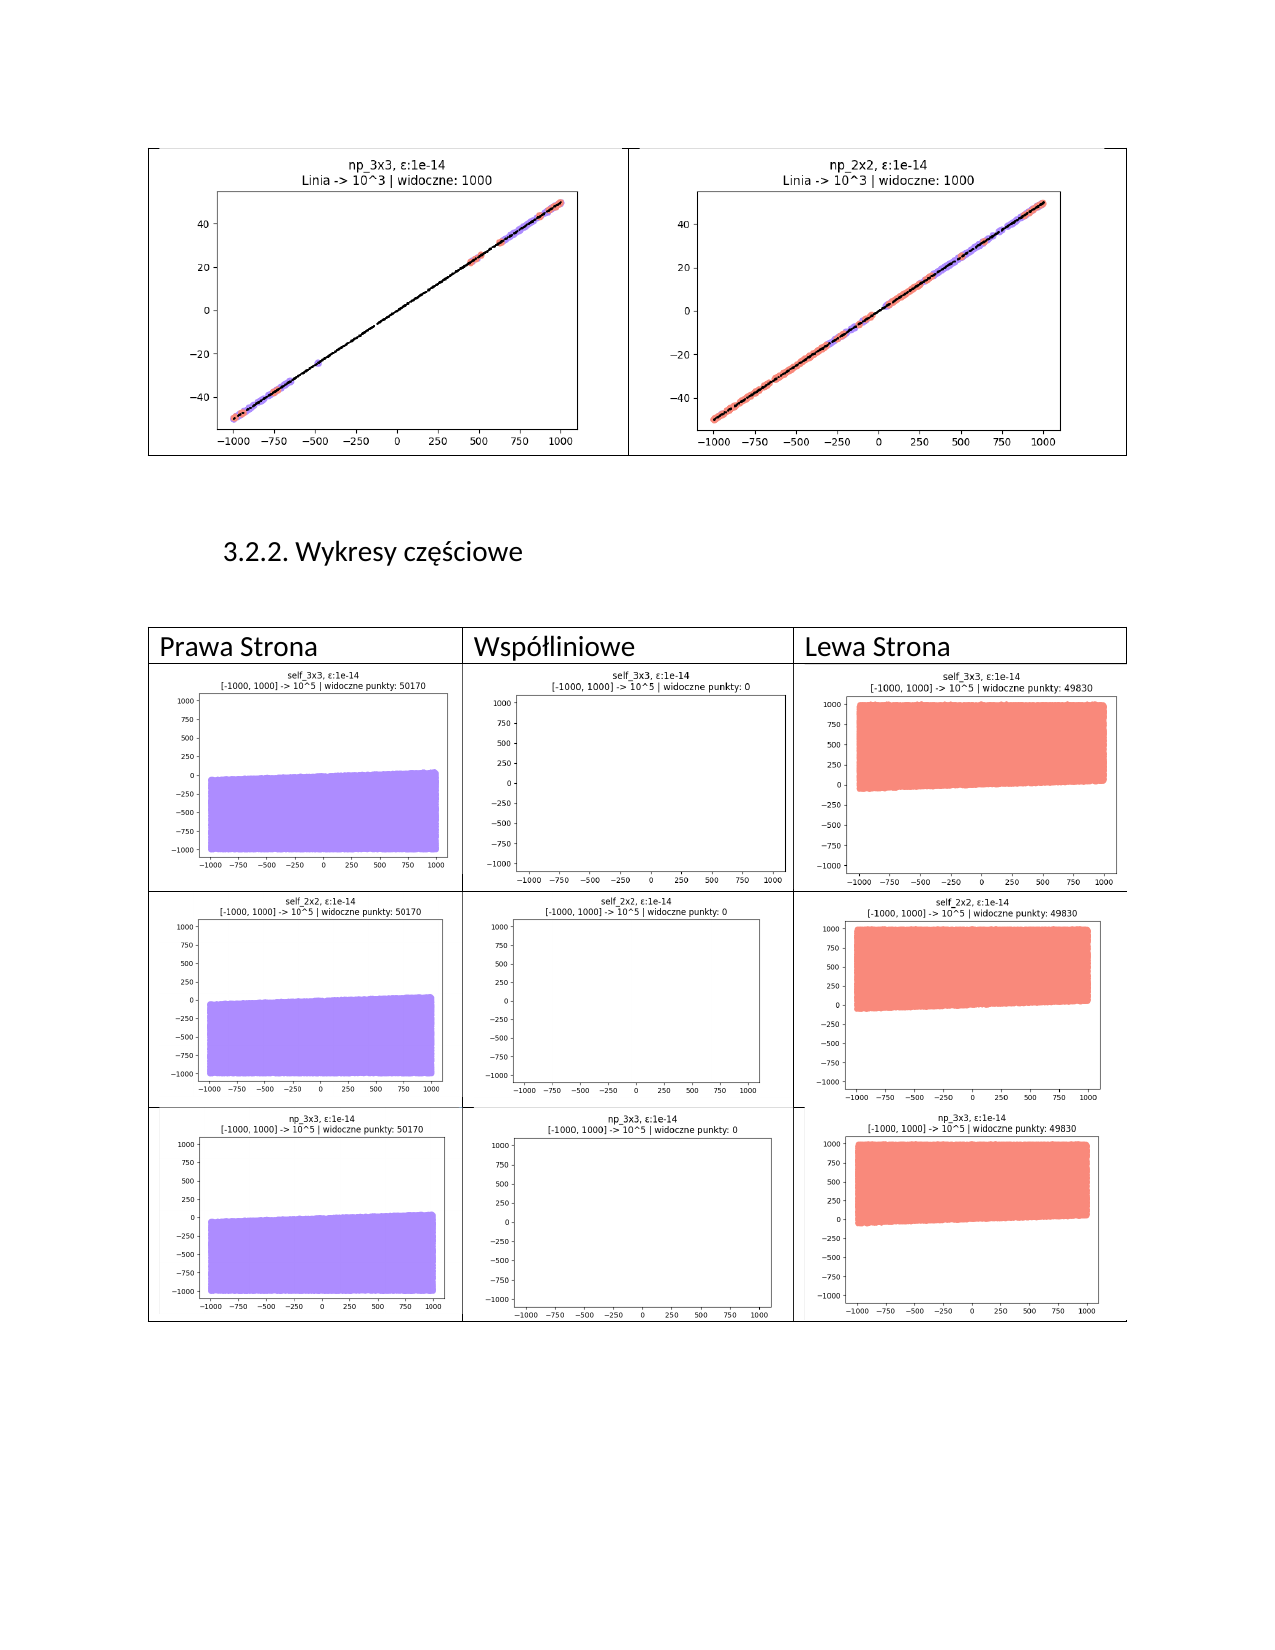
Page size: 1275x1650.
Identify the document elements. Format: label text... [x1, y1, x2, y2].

list Wykresy częściowe [223, 533, 1127, 569]
table_cell [149, 892, 462, 1107]
table_cell [794, 664, 804, 891]
picture [804, 892, 1127, 1320]
picture [159, 664, 463, 874]
table_header Współliniowe [463, 628, 793, 663]
picture [473, 664, 794, 889]
picture [473, 1107, 794, 1321]
picture [639, 148, 1105, 454]
table_cell [463, 892, 793, 1107]
table_cell [149, 664, 462, 891]
table_cell [149, 1108, 462, 1321]
table_cell [463, 664, 793, 891]
table_cell [794, 1108, 1126, 1321]
table_cell [463, 1108, 473, 1321]
table_cell [622, 149, 628, 455]
picture [159, 1107, 463, 1314]
picture [159, 148, 622, 455]
picture [159, 892, 463, 1097]
table_cell [629, 149, 1126, 455]
table_cell [794, 892, 804, 1107]
table_header Lewa Strona [794, 628, 1126, 663]
picture [804, 664, 1127, 891]
picture [473, 892, 791, 1098]
table_cell [149, 149, 159, 455]
table_header Prawa Strona [149, 628, 462, 663]
